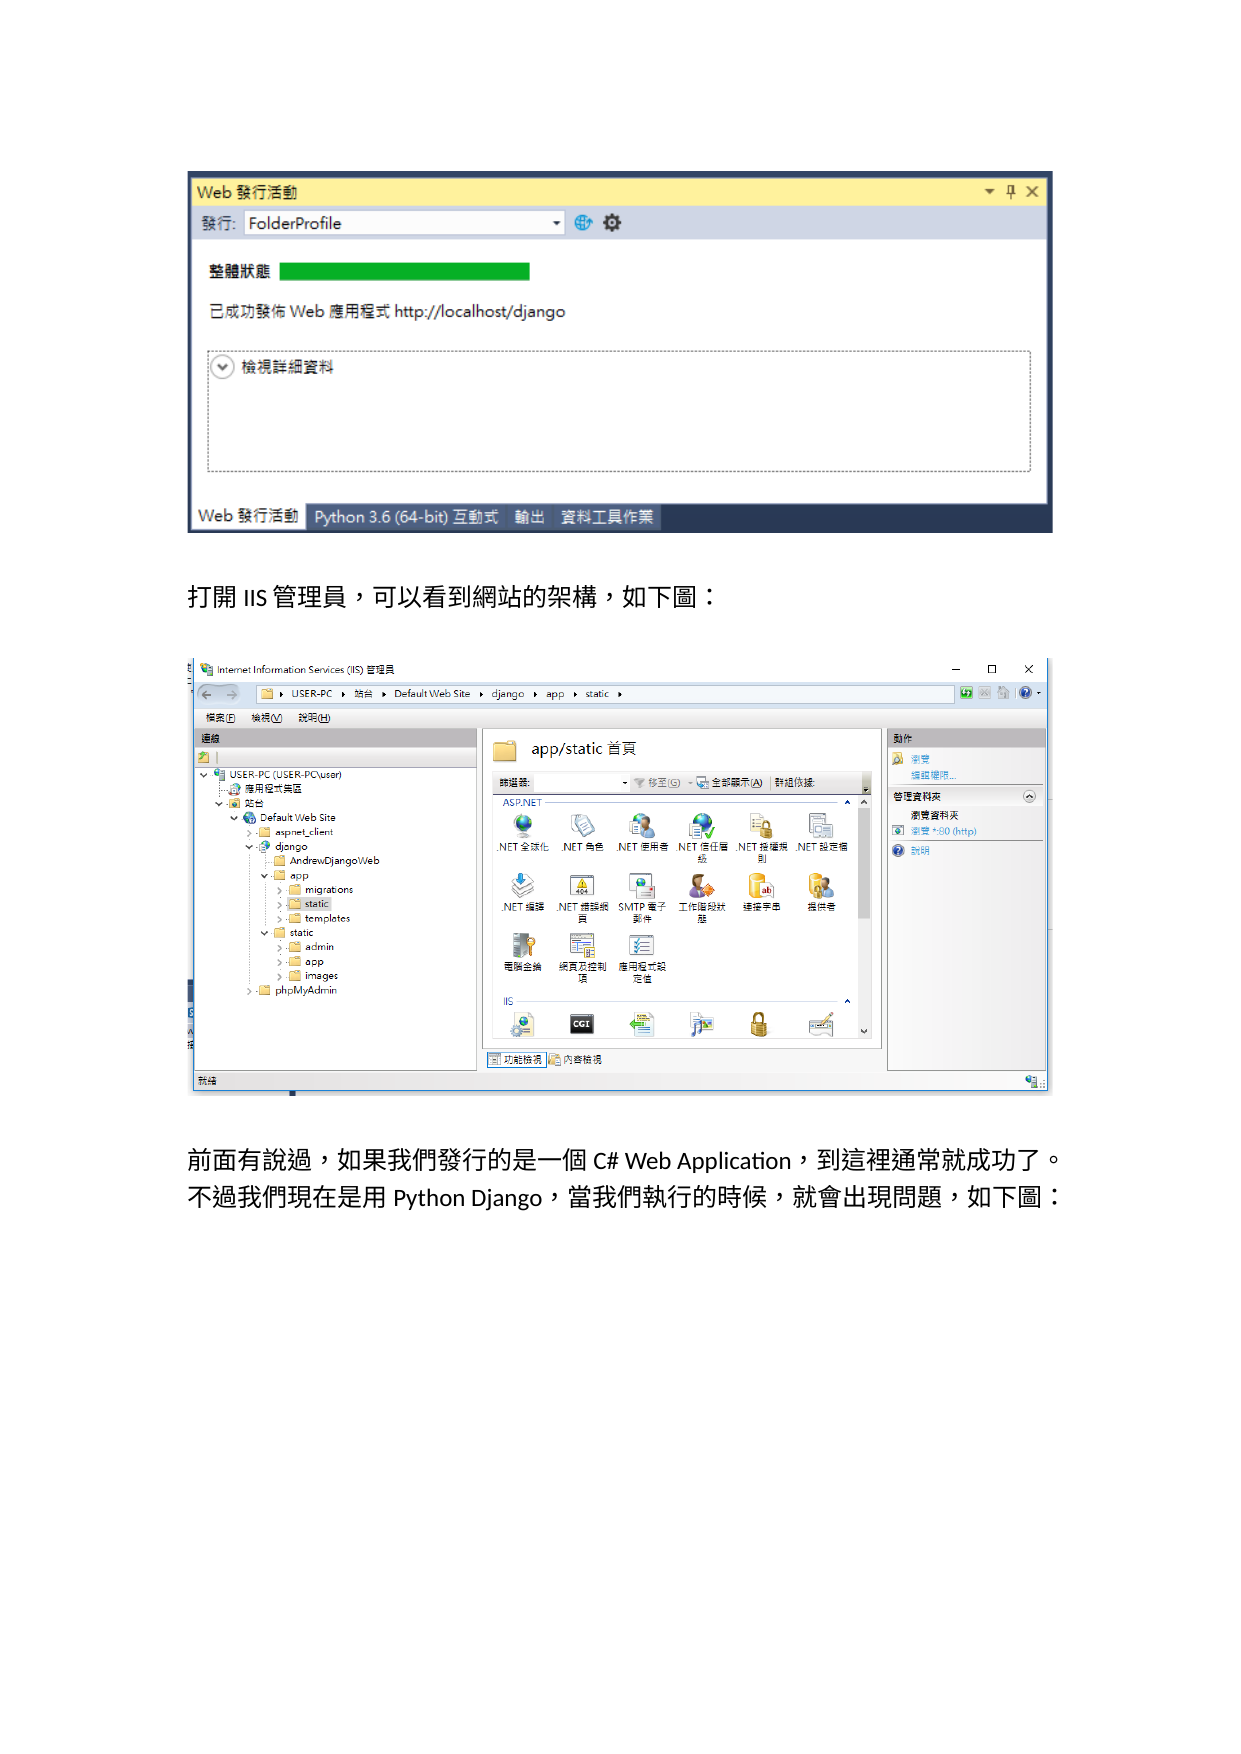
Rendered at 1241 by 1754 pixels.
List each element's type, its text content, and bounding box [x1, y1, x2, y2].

picture [187, 171, 1053, 533]
text 前面有說過，如果我們發行的是一個 C# Web Application，到這裡通常就成功了。不過我們現在是用 Python Django，當我們執行的時候，就會出現問題，如下圖： [187, 1139, 1053, 1214]
picture [187, 658, 1053, 1096]
text 打開 IIS管理員，可以看到網站的架構，如下圖： [187, 577, 1053, 614]
